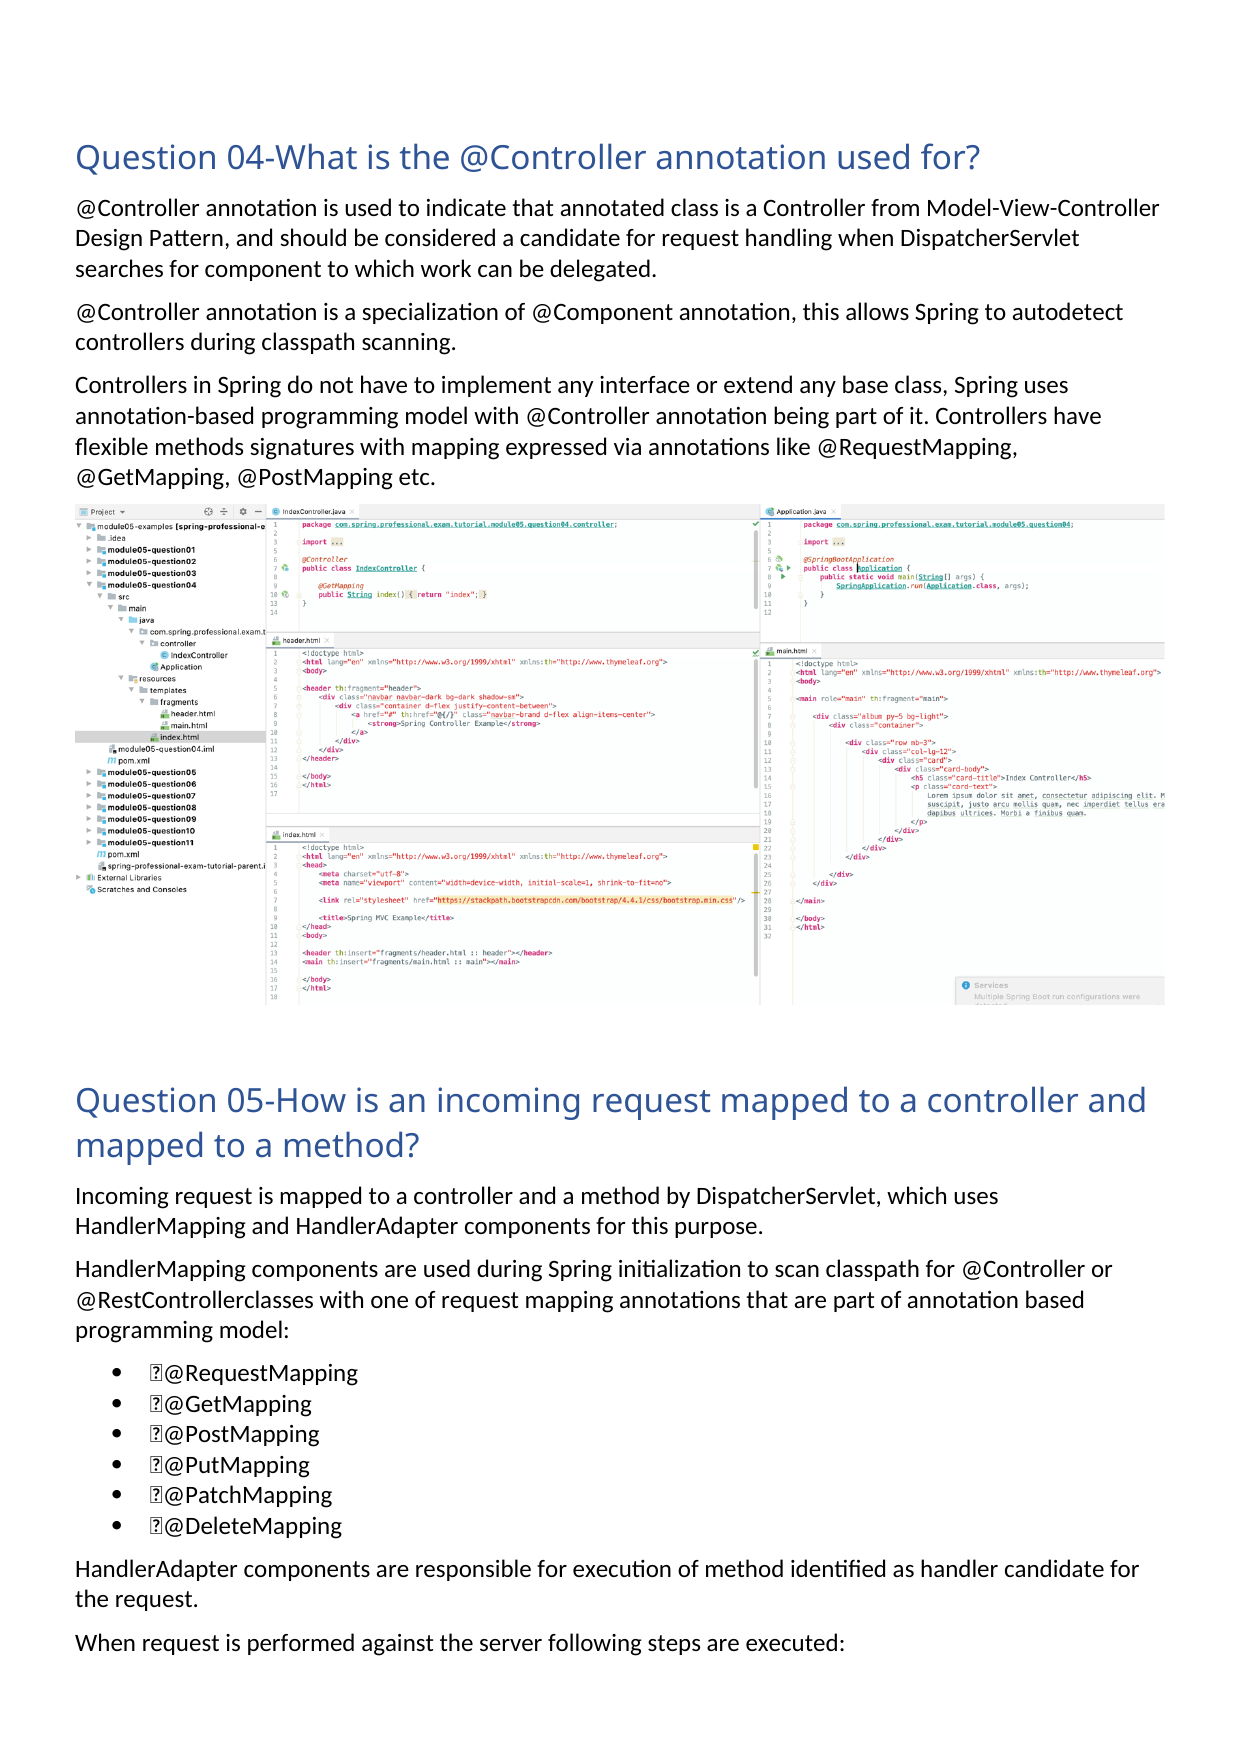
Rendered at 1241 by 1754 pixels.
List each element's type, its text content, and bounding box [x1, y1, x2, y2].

picture [75, 504, 1165, 1005]
text When request is performed against the server following steps are executed: [75, 1627, 1165, 1657]
text HandlerAdapter components are responsible for execution of method identified as handler candidate for the request. [75, 1553, 1165, 1614]
list @PatchMapping [112, 1479, 1165, 1510]
list @GetMapping [112, 1388, 1165, 1418]
text Incoming request is mapped to a controller and a method by DispatcherServlet, which uses HandlerMapping and HandlerAdapter components for this purpose. [75, 1180, 1165, 1241]
list @DeleteMapping [112, 1510, 1165, 1541]
subtitle Question 04-What is the @Controller annotation used for? [75, 134, 1165, 179]
text @Controller annotation is a specialization of @Component annotation, this allows Spring to autodetect controllers during classpath scanning. [75, 296, 1165, 357]
subtitle Question 05-How is an incoming request mapped to a controller and mapped to a method? [75, 1077, 1165, 1167]
text @Controller annotation is used to indicate that annotated class is a Controller from Model-View-Controller Design Pattern, and should be considered a candidate for request handling when DispatcherServlet searches for component to which work can be delegated. [75, 192, 1165, 283]
text HandlerMapping components are used during Spring initialization to scan classpath for @Controller or @RestControllerclasses with one of request mapping annotations that are part of annotation based programming model: [75, 1253, 1165, 1345]
list @RequestMapping [112, 1357, 1165, 1388]
list @PutMapping [112, 1449, 1165, 1479]
text Controllers in Spring do not have to implement any interface or extend any base class, Spring uses annotation-based programming model with @Controller annotation being part of it. Controllers have flexible methods signatures with mapping expressed via annotations like @RequestMapping, @GetMapping, @PostMapping etc. [75, 369, 1165, 492]
list @PostMapping [112, 1418, 1165, 1449]
